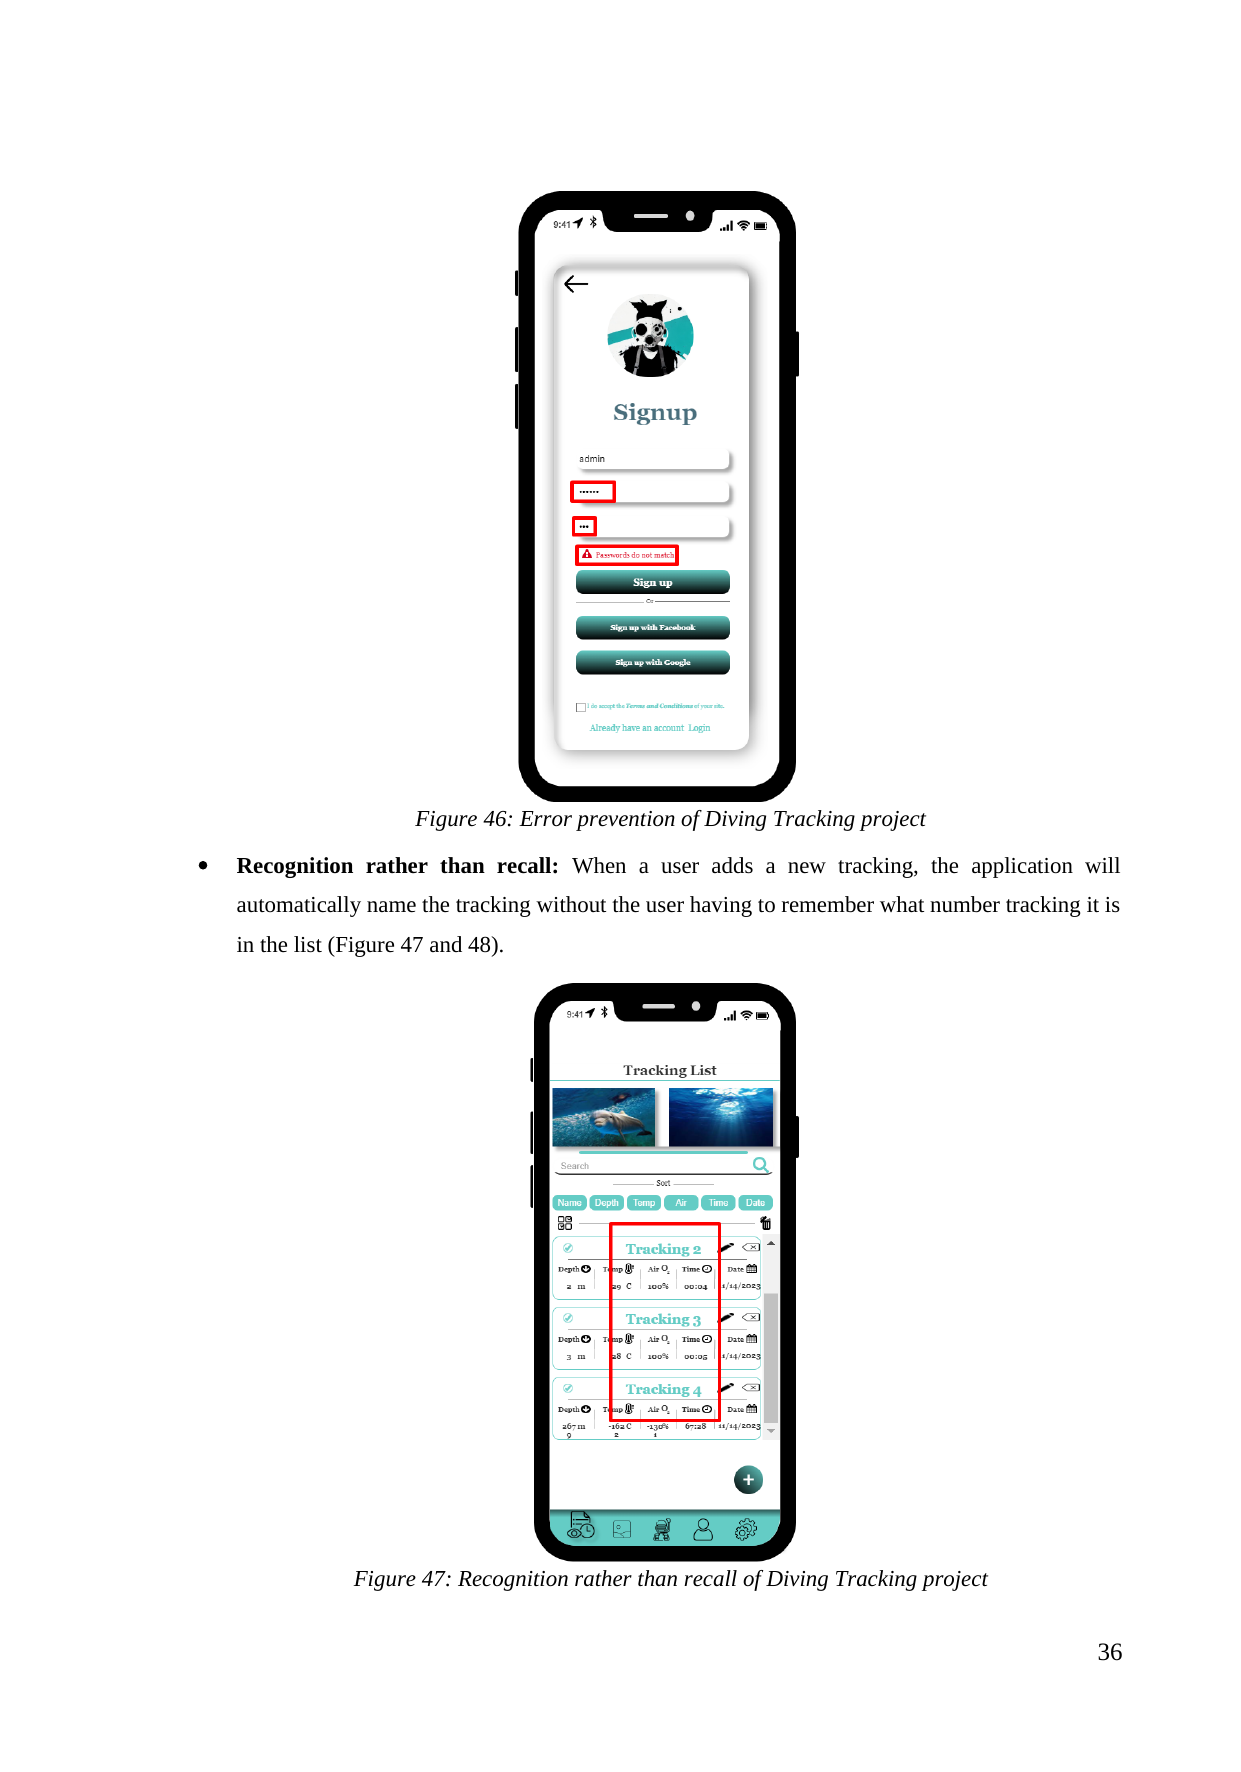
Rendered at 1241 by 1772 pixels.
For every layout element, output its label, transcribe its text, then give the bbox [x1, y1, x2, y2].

text Figure 46: Error prevention of Diving Tracking project [222, 805, 1122, 831]
picture [513, 191, 801, 802]
list Recognition rather than recall: When a user adds a new tracking, the application will automatically name the tracking without the user having to remember what number tracking it is in the list (Figure 47 and 48). [199, 852, 1122, 957]
text Figure 47: Recognition rather than recall of Diving Tracking project [222, 1564, 1122, 1591]
picture [528, 982, 800, 1562]
